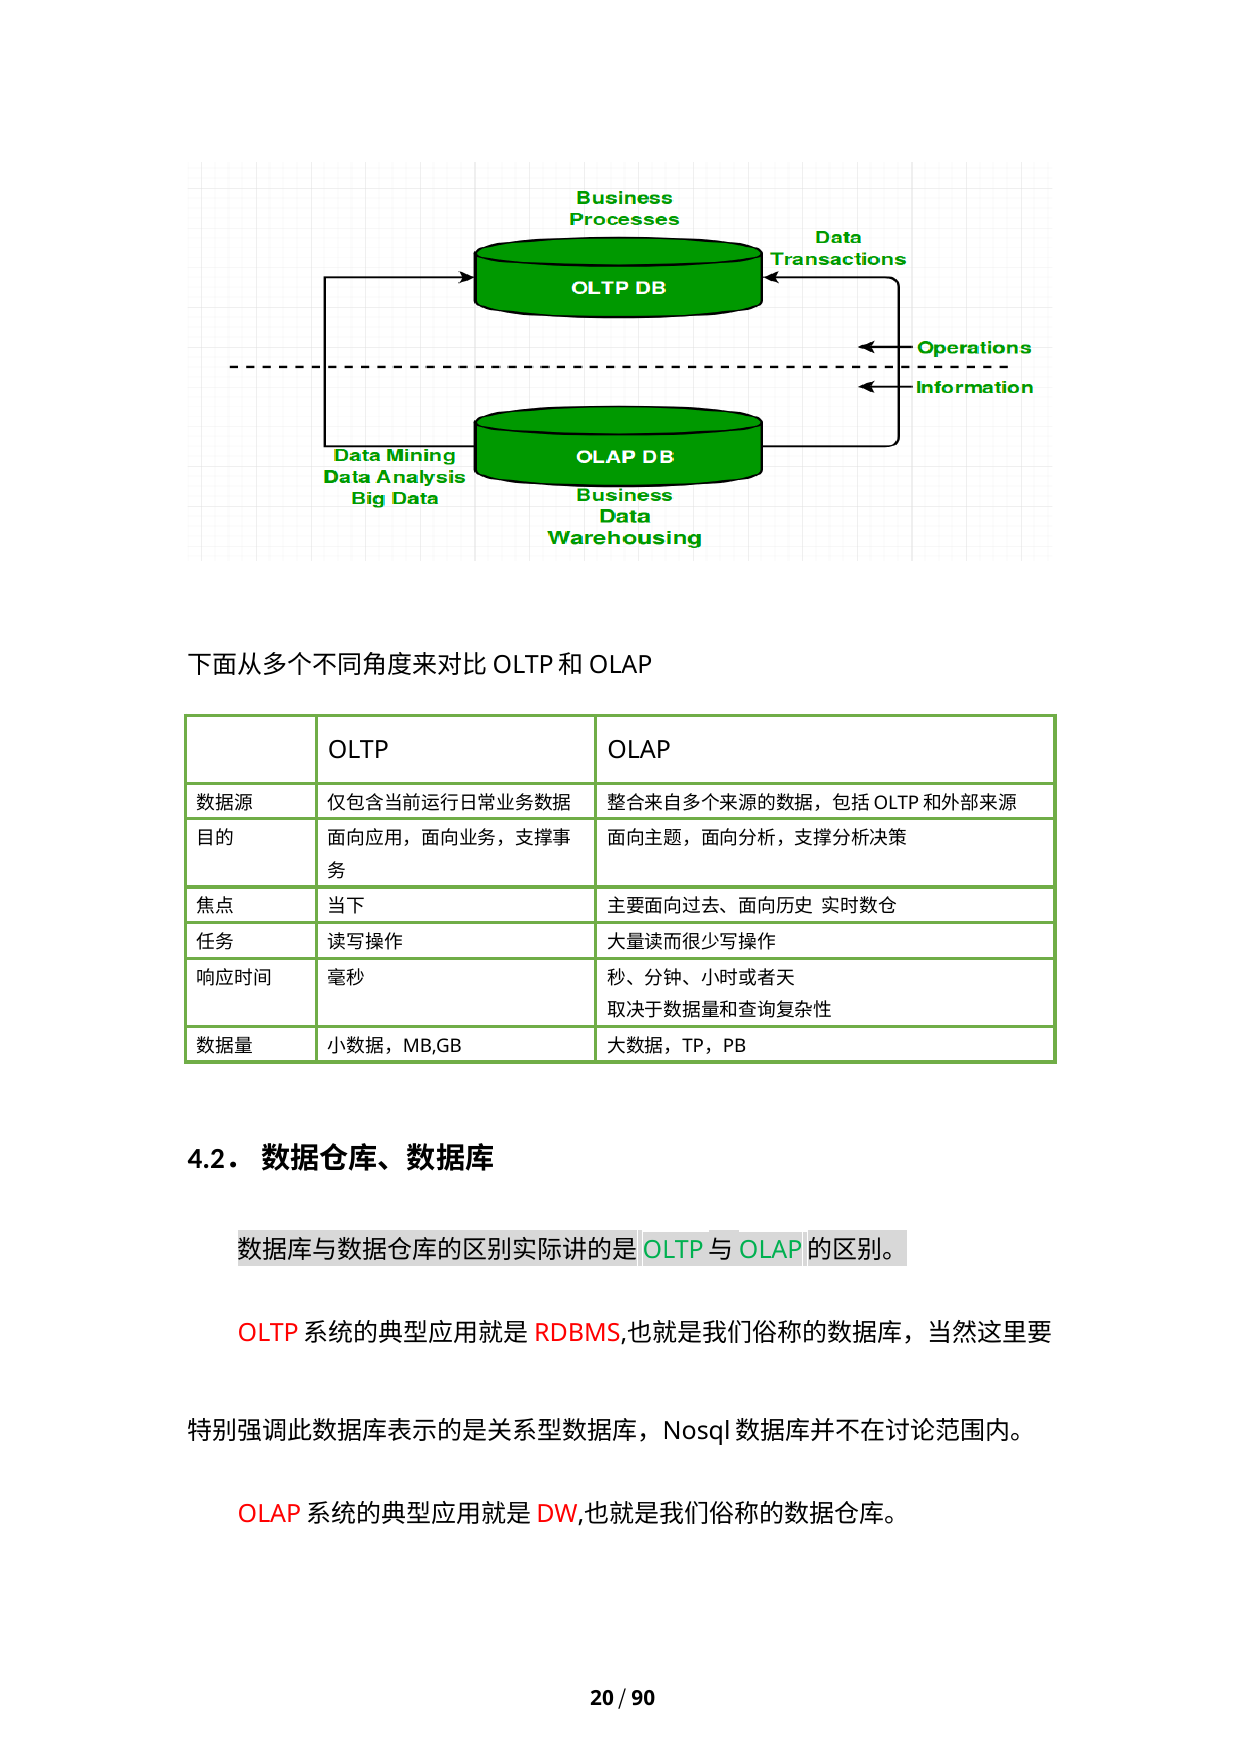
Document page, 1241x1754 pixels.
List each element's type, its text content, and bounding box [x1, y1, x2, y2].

text OLAP系统的典型应用就是DW,也就是我们俗称的数据仓库。 [187, 1479, 1053, 1544]
table_cell 数据量 [187, 1028, 315, 1060]
table_cell 大量读而很少写操作 [597, 924, 1053, 957]
table_header OLAP [597, 717, 1053, 782]
table_cell 仅包含当前运行日常业务数据 [318, 785, 594, 817]
table_cell 数据源 [187, 785, 315, 817]
table_cell 响应时间 [187, 960, 315, 1025]
table_cell 毫秒 [318, 960, 594, 1025]
text 下面从多个不同角度来对比OLTP和OLAP [187, 630, 1053, 695]
table_cell 大数据，TP，PB [597, 1028, 1053, 1060]
table_cell 秒、分钟、小时或者天 取决于数据量和查询复杂性 [597, 960, 1053, 1025]
table_cell 整合来自多个来源的数据，包括OLTP和外部来源 [597, 785, 1053, 817]
table_cell 读写操作 [318, 924, 594, 957]
subtitle 数据仓库、数据库 [187, 1123, 1053, 1188]
table_cell 焦点 [187, 889, 315, 921]
text 数据库与数据仓库的区别实际讲的是OLTP与OLAP的区别。 [187, 1215, 1053, 1280]
table_cell 面向主题，面向分析，支撑分析决策 [597, 820, 1053, 885]
table_cell 当下 [318, 889, 594, 921]
picture [187, 162, 1053, 561]
table_cell 小数据，MB,GB [318, 1028, 594, 1060]
table_cell 面向应用，面向业务，支撑事务 [318, 820, 594, 885]
table_header OLTP [318, 717, 594, 782]
table_cell 主要面向过去、面向历史 实时数仓 [597, 889, 1053, 921]
table_cell 任务 [187, 924, 315, 957]
table_cell 目的 [187, 820, 315, 885]
table_header [187, 717, 315, 782]
text OLTP系统的典型应用就是RDBMS,也就是我们俗称的数据库，当然这里要特别强调此数据库表示的是关系型数据库，Nosql数据库并不在讨论范围内。 [187, 1298, 1053, 1461]
